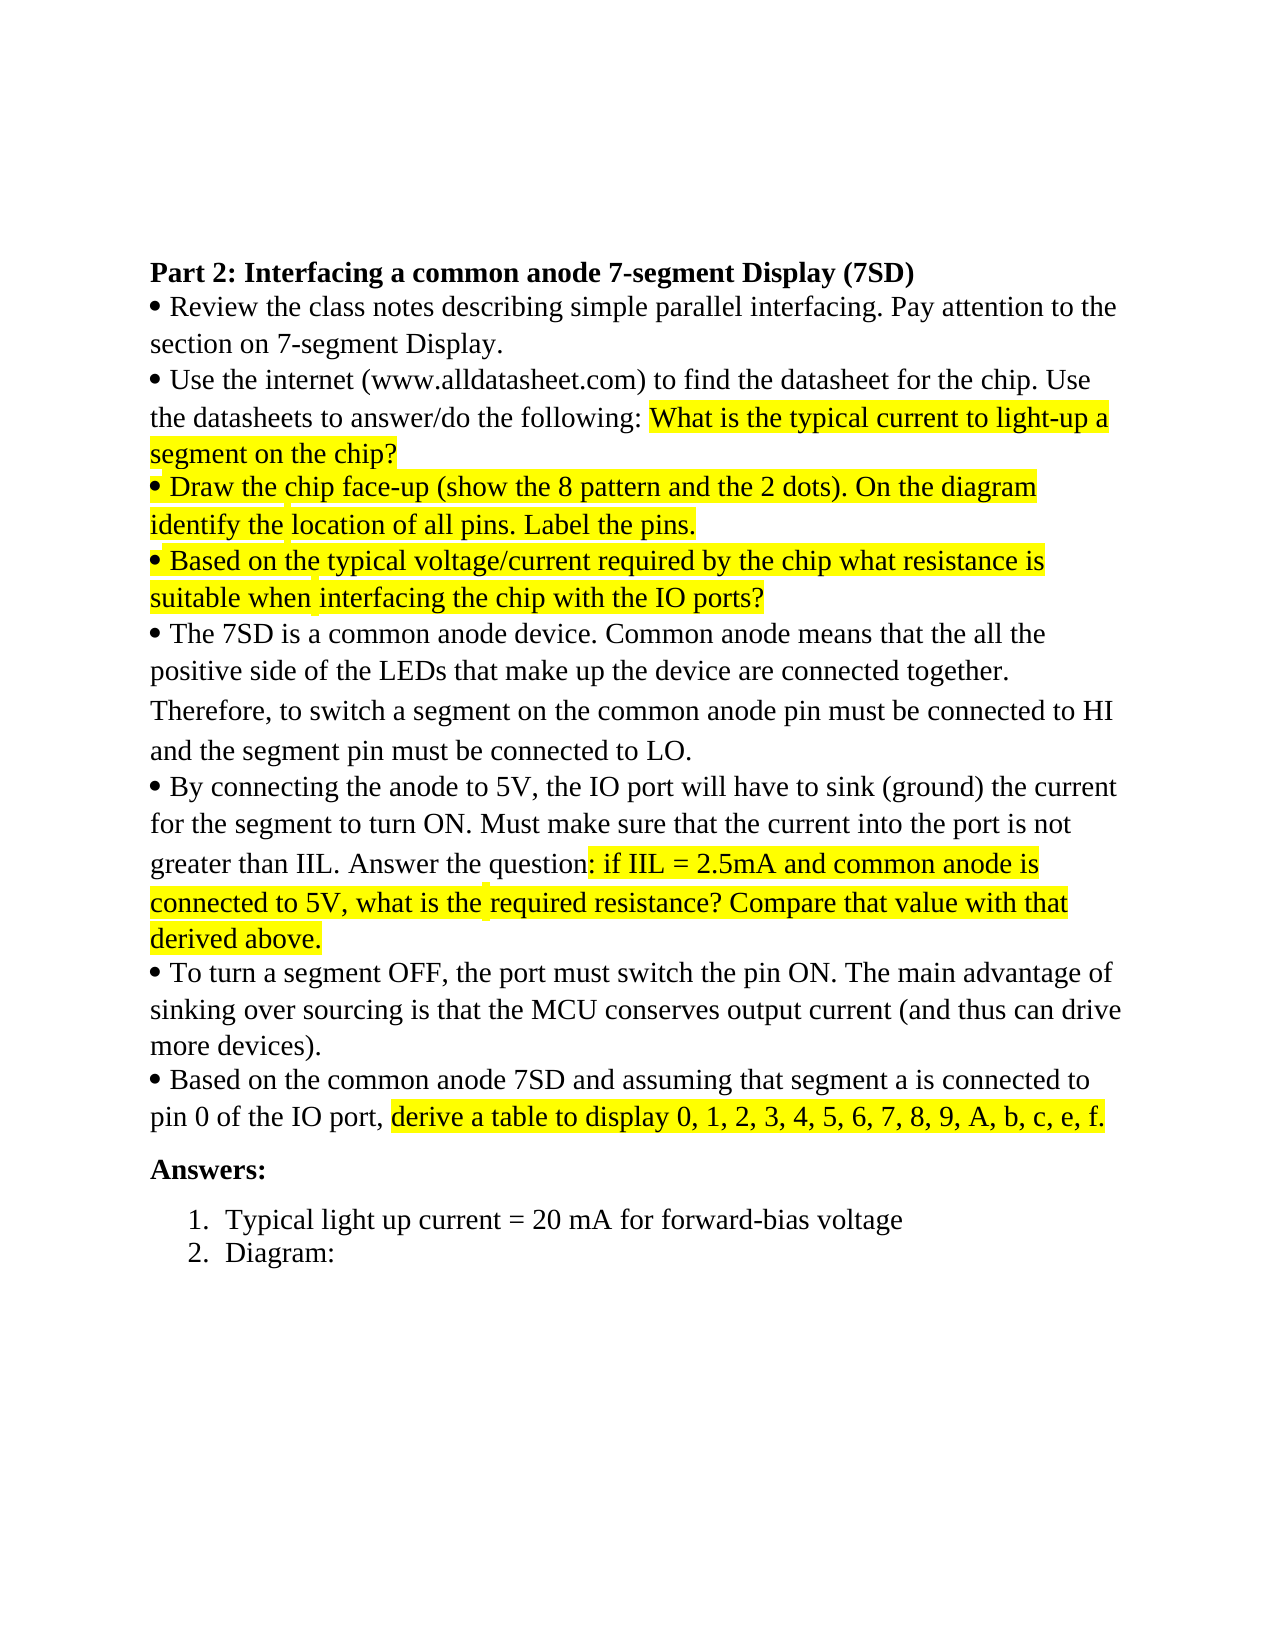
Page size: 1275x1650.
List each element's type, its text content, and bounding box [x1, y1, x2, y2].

list Typical light up current = 20 mA for forward-bias voltage [187, 1202, 1125, 1236]
text Answers: [150, 1152, 1125, 1185]
text Part 2: Interfacing a common anode 7-segment Display (7SD) Review the class notes describing simple parallel interfacing. Pay attention to the section on 7-segment Display. Use the internet (www.alldatasheet.com) to find the datasheet for the chip. Use the datasheets to answer/do the following: What is the typical current to light-up a segment on the chip? Draw the chip face-up (show the 8 pattern and the 2 dots). On the diagram identify the location of all pins. Label the pins. Based on the typical voltage/current required by the chip what resistance is suitable when interfacing the chip with the IO ports? The 7SD is a common anode device. Common anode means that the all the positive side of the LEDs that make up the device are connected together. Therefore, to switch a segment on the common anode pin must be connected to HI and the segment pin must be connected to LO. By connecting the anode to 5V, the IO port will have to sink (ground) the current for the segment to turn ON. Must make sure that the current into the port is not greater than IIL. Answer the question: if IIL = 2.5mA and common anode is connected to 5V, what is the required resistance? Compare that value with that derived above. To turn a segment OFF, the port must switch the pin ON. The main advantage of sinking over sourcing is that the MCU conserves output current (and thus can drive more devices). Based on the common anode 7SD and assuming that segment a is connected to pin 0 of the IO port, derive a table to display 0, 1, 2, 3, 4, 5, 6, 7, 8, 9, A, b, c, e, f. [150, 256, 1125, 1135]
list Diagram: [187, 1236, 1125, 1269]
